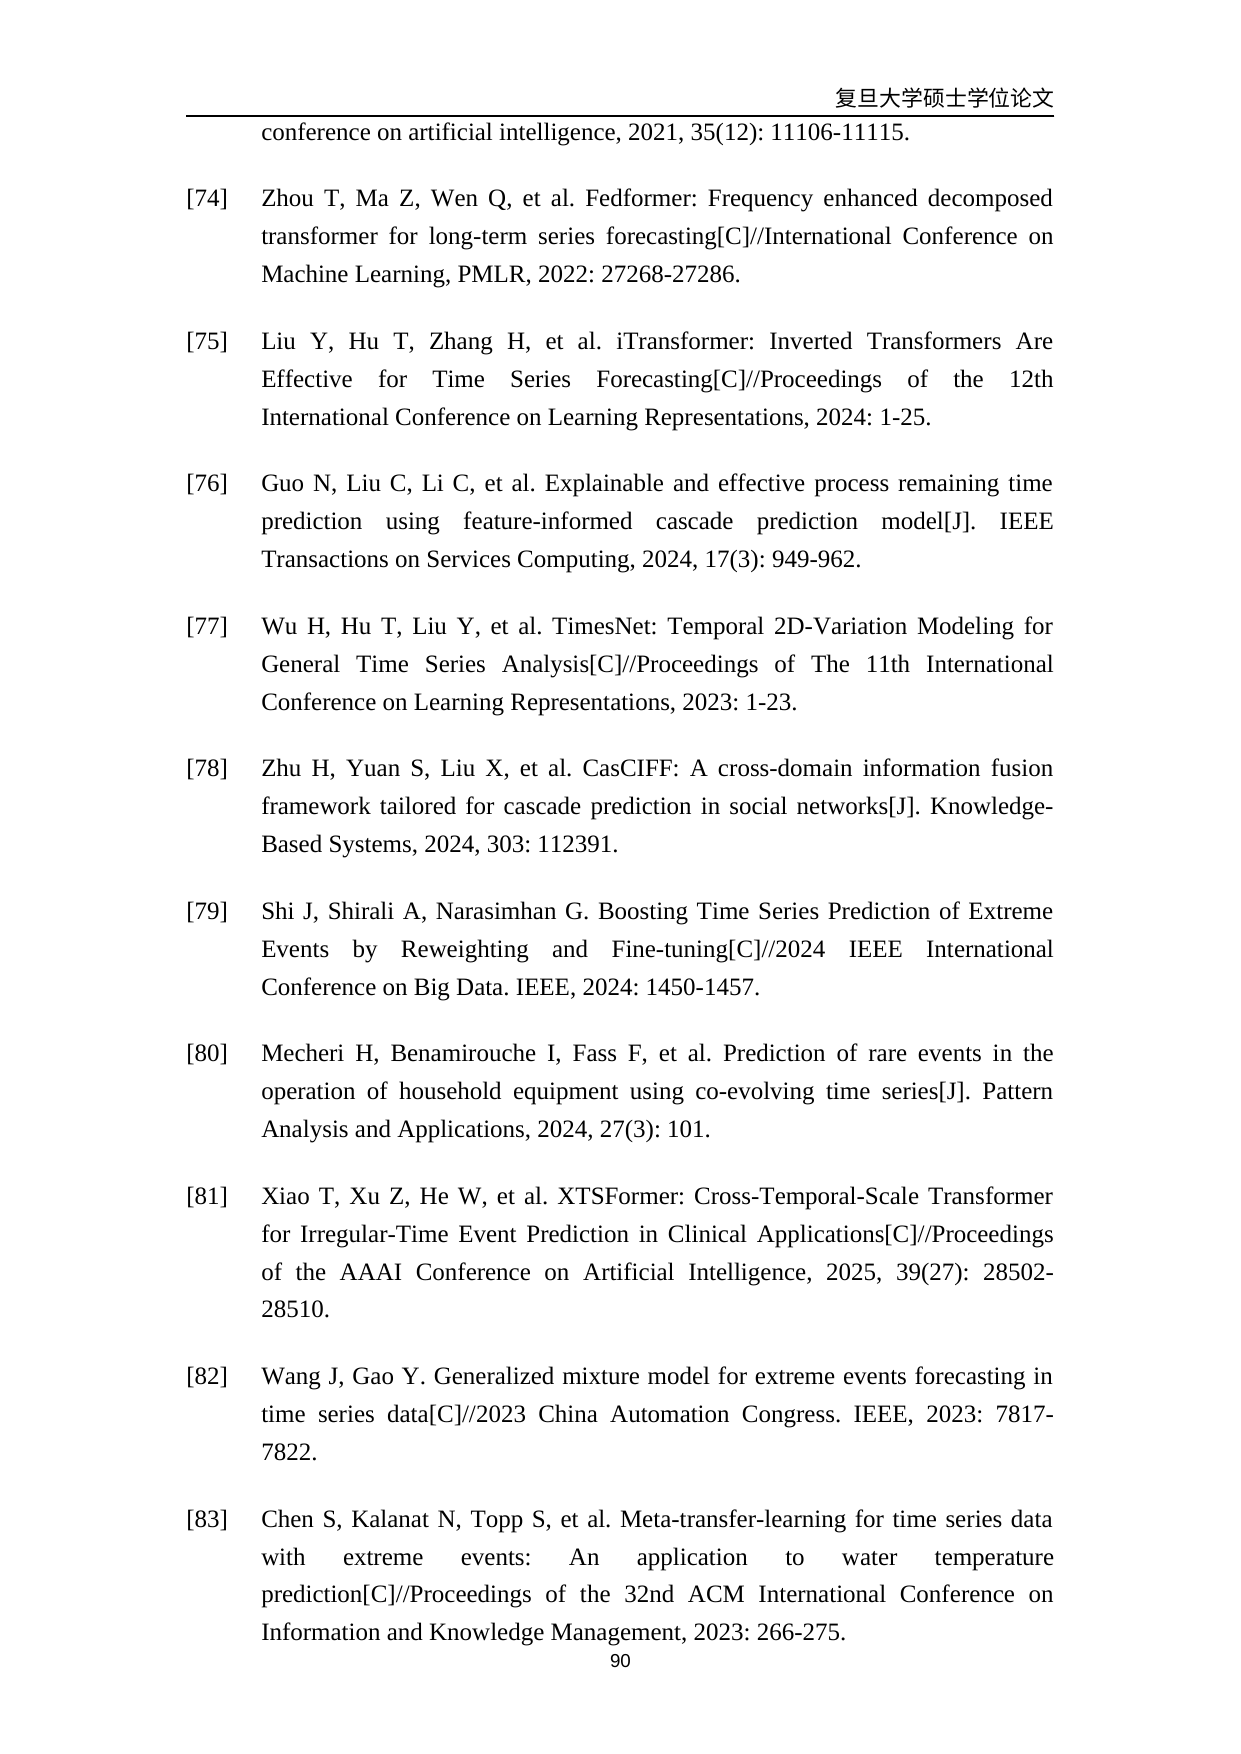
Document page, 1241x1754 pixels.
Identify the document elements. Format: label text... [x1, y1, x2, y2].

list Wang J, Gao Y. Generalized mixture model for extreme events forecasting in time series data[C]//2023 China Automation Congress. IEEE, 2023: 7817-7822. [186, 1361, 1054, 1466]
list Zhu H, Yuan S, Liu X, et al. CasCIFF: A cross-domain information fusion framework tailored for cascade prediction in social networks[J]. Knowledge-Based Systems, 2024, 303: 112391. [186, 753, 1054, 858]
list Chen S, Kalanat N, Topp S, et al. Meta-transfer-learning for time series data with extreme events: An application to water temperature prediction[C]//Proceedings of the 32nd ACM International Conference on Information and Knowledge Management, 2023: 266-275. [186, 1504, 1054, 1646]
list Shi J, Shirali A, Narasimhan G. Boosting Time Series Prediction of Extreme Events by Reweighting and Fine-tuning[C]//2024 IEEE International Conference on Big Data. IEEE, 2024: 1450-1457. [186, 896, 1054, 1000]
list Liu Y, Hu T, Zhang H, et al. iTransformer: Inverted Transformers Are Effective for Time Series Forecasting[C]//Proceedings of the 12th International Conference on Learning Representations, 2024: 1-25. [186, 326, 1054, 430]
list Xiao T, Xu Z, He W, et al. XTSFormer: Cross-Temporal-Scale Transformer for Irregular-Time Event Prediction in Clinical Applications[C]//Proceedings of the AAAI Conference on Artificial Intelligence, 2025, 39(27): 28502-28510. [186, 1181, 1054, 1323]
list Guo N, Liu C, Li C, et al. Explainable and effective process remaining time prediction using feature-informed cascade prediction model[J]. IEEE Transactions on Services Computing, 2024, 17(3): 949-962. [186, 468, 1054, 573]
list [186, 117, 1054, 145]
list Wu H, Hu T, Liu Y, et al. TimesNet: Temporal 2D-Variation Modeling for General Time Series Analysis[C]//Proceedings of The 11th International Conference on Learning Representations, 2023: 1-23. [186, 611, 1054, 715]
list Zhou T, Ma Z, Wen Q, et al. Fedformer: Frequency enhanced decomposed transformer for long-term series forecasting[C]//International Conference on Machine Learning, PMLR, 2022: 27268-27286. [186, 183, 1054, 288]
list Mecheri H, Benamirouche I, Fass F, et al. Prediction of rare events in the operation of household equipment using co-evolving time series[J]. Pattern Analysis and Applications, 2024, 27(3): 101. [186, 1038, 1054, 1143]
